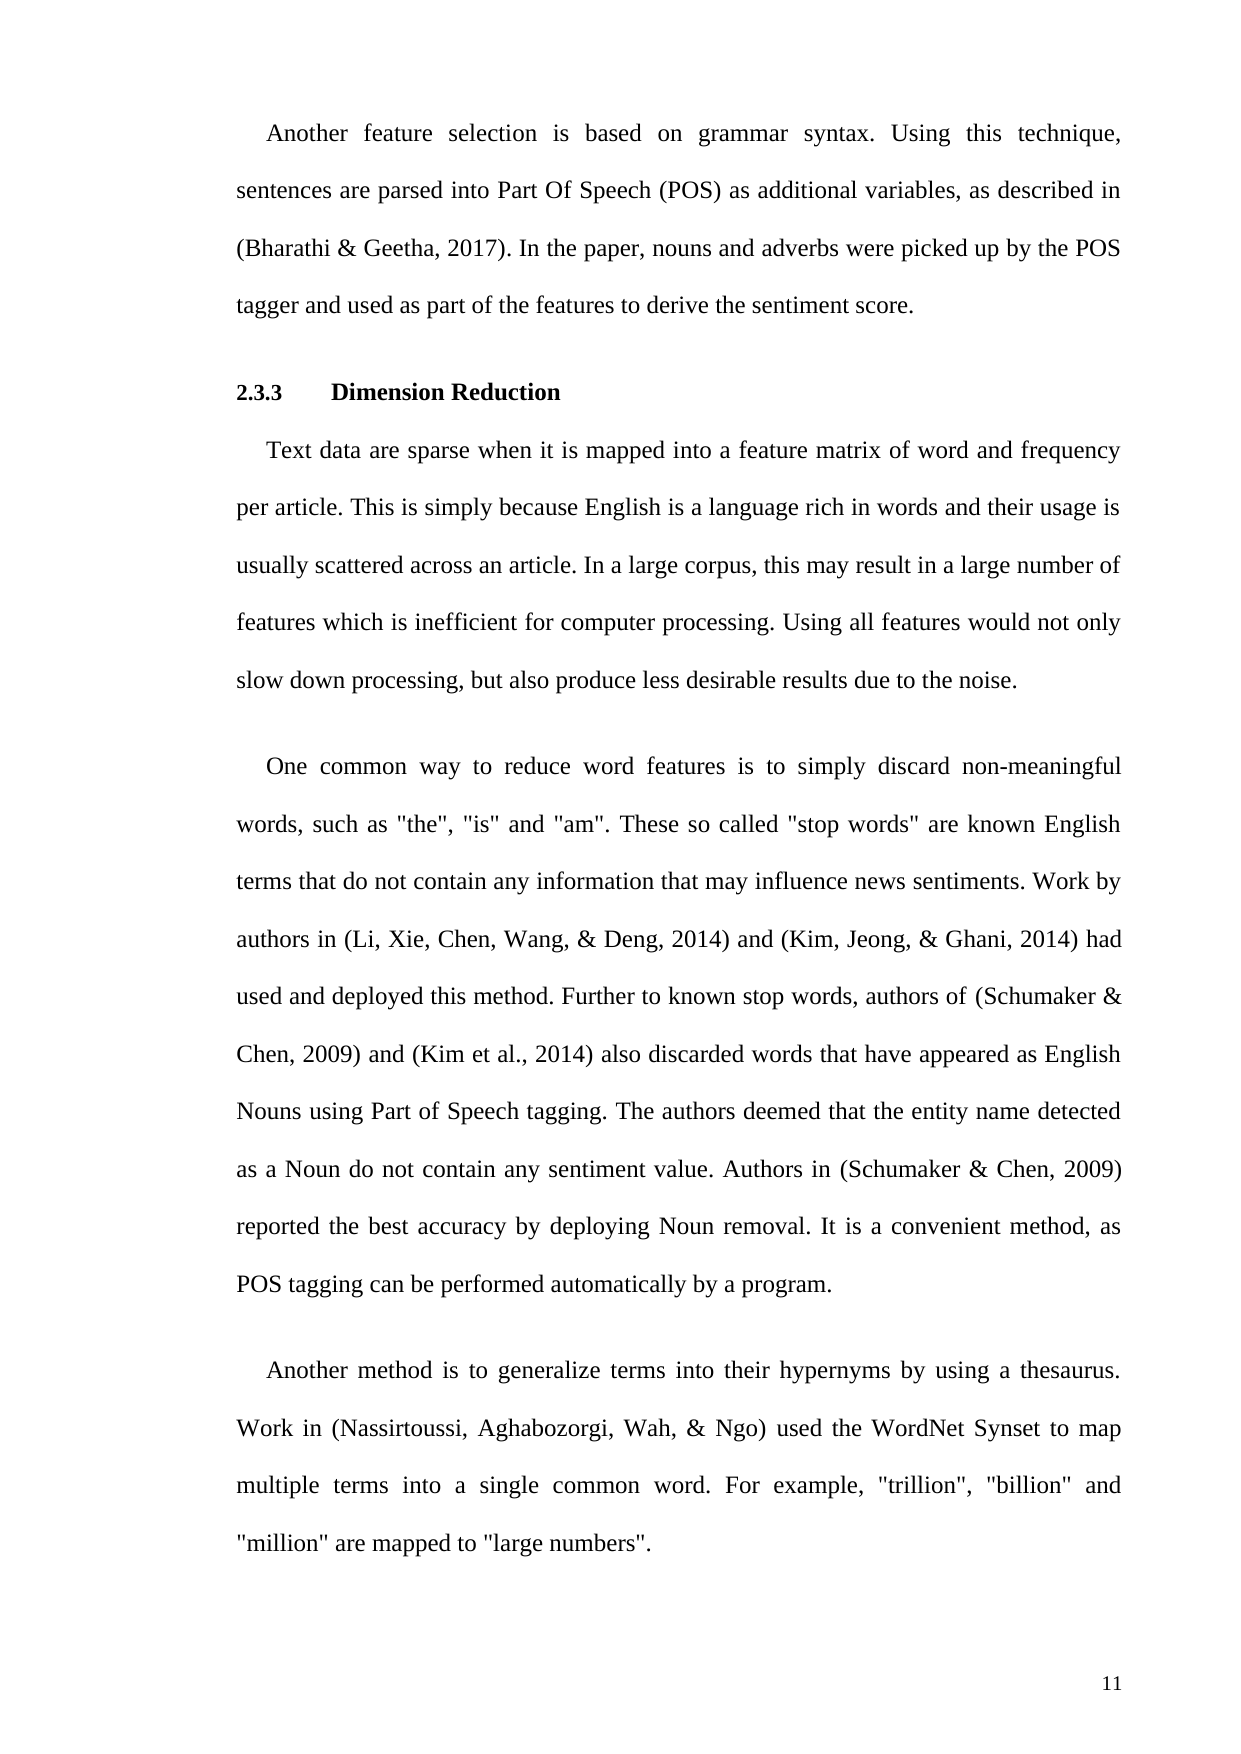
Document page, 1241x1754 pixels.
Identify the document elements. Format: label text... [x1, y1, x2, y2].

text Text data are sparse when it is mapped into a feature matrix of word and frequency per article. This is simply because English is a language rich in words and their usage is usually scattered across an article. In a large corpus, this may result in a large number of features which is inefficient for computer processing. Using all features would not only slow down processing, but also produce less desirable results due to the noise. [236, 435, 1122, 693]
text Another method is to generalize terms into their hypernyms by using a thesaurus. Work in (Nassirtoussi, Aghabozorgi, Wah, & Ngo) used the WordNet Synset to map multiple terms into a single common word. For example, "trillion", "billion" and "million" are mapped to "large numbers". [236, 1356, 1122, 1557]
subtitle Dimension Reduction [236, 377, 1122, 406]
text One common way to reduce word features is to simply discard non-meaningful words, such as "the", "is" and "am". These so called "stop words" are known English terms that do not contain any information that may influence news sentiments. Work by authors in (Li, Xie, Chen, Wang, & Deng, 2014) and (Kim, Jeong, & Ghani, 2014) had used and deployed this method. Further to known stop words, authors of (Schumaker & Chen, 2009) and (Kim et al., 2014) also discarded words that have appeared as English Nouns using Part of Speech tagging. The authors deemed that the entity name detected as a Noun do not contain any sentiment value. Authors in (Schumaker & Chen, 2009) reported the best accuracy by deploying Noun removal. It is a convenient method, as POS tagging can be performed automatically by a program. [236, 751, 1122, 1298]
text Another feature selection is based on grammar syntax. Using this technique, sentences are parsed into Part Of Speech (POS) as additional variables, as described in (Bharathi & Geetha, 2017). In the paper, nouns and adverbs were picked up by the POS tagger and used as part of the features to derive the sentiment score. [236, 118, 1122, 319]
